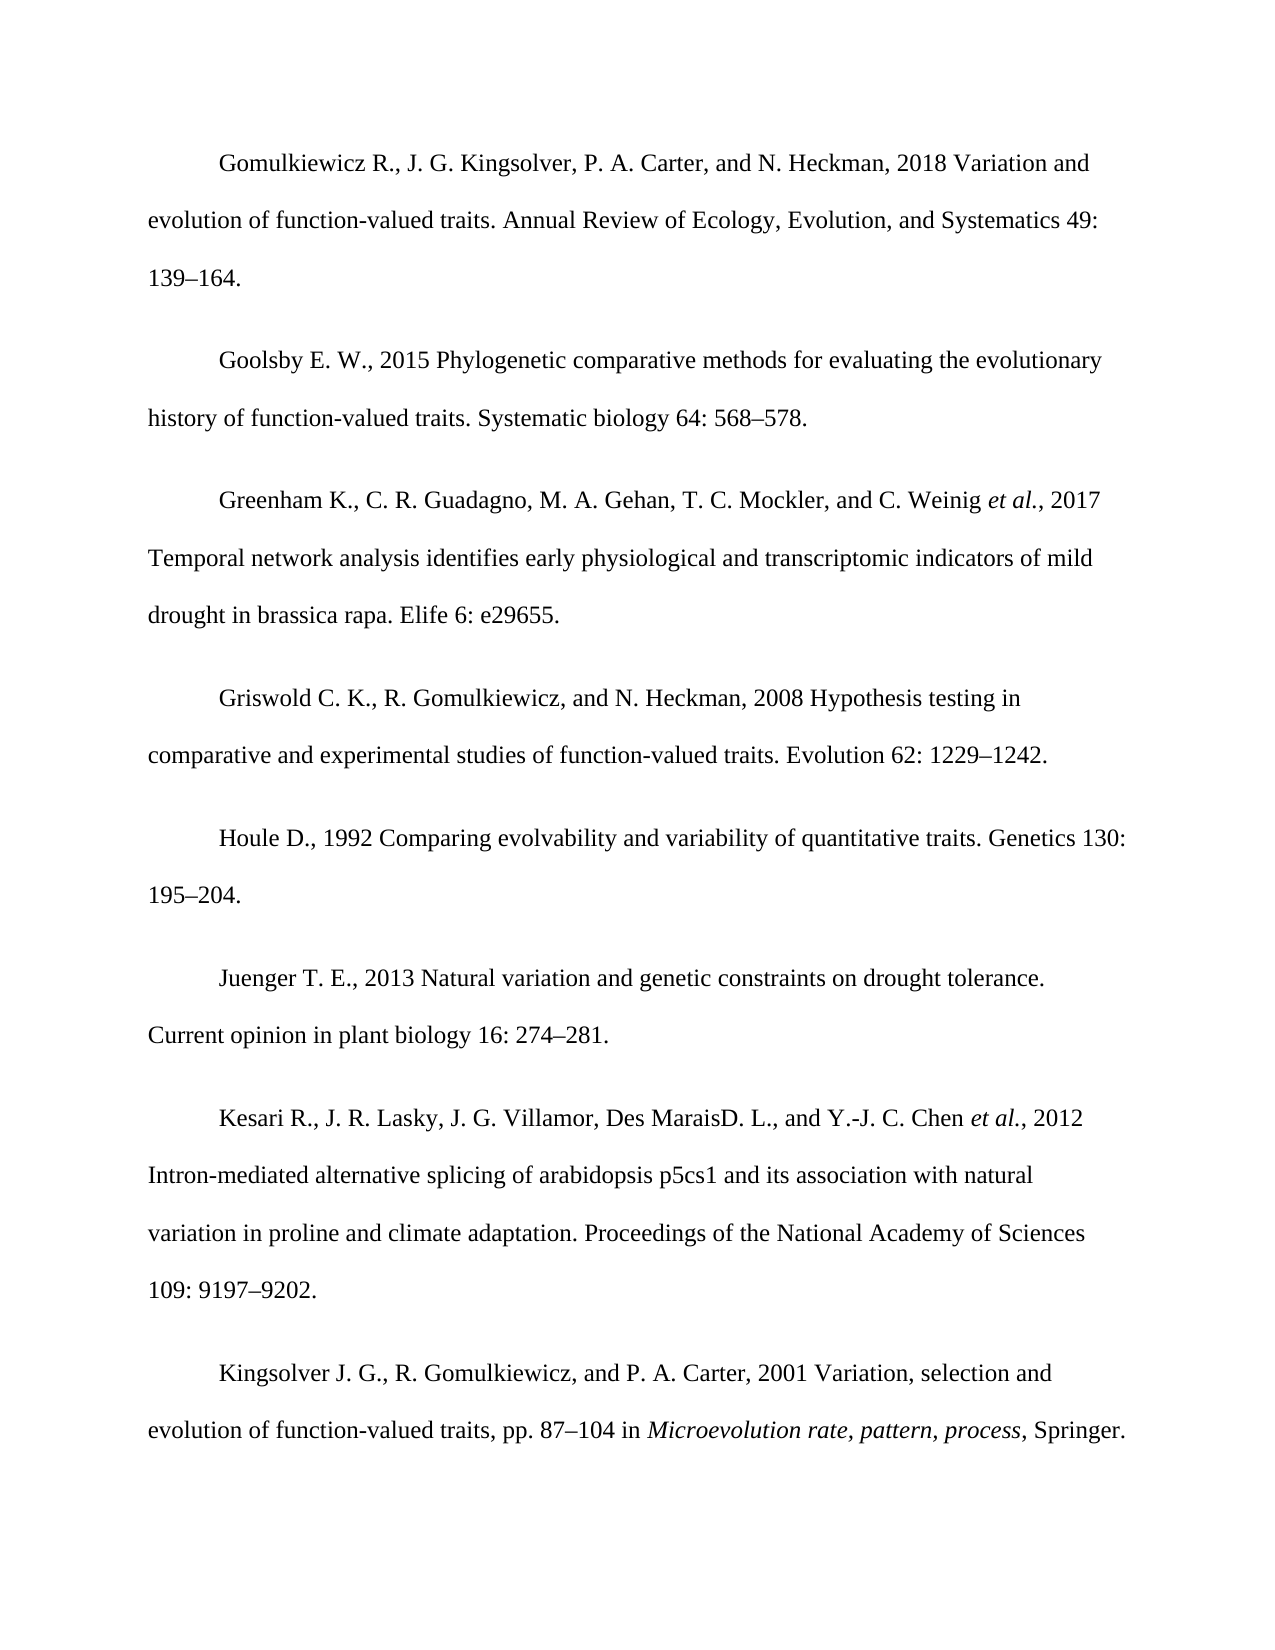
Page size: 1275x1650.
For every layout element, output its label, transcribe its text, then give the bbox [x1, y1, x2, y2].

text Greenham K., C. R. Guadagno, M. A. Gehan, T. C. Mockler, and C. Weinig et al., 2017 Temporal network analysis identifies early physiological and transcriptomic indicators of mild drought in brassica rapa. Elife 6: e29655. [148, 485, 1127, 629]
text Goolsby E. W., 2015 Phylogenetic comparative methods for evaluating the evolutionary history of function-valued traits. Systematic biology 64: 568–578. [148, 345, 1127, 431]
text Juenger T. E., 2013 Natural variation and genetic constraints on drought tolerance. Current opinion in plant biology 16: 274–281. [148, 963, 1127, 1049]
text Kesari R., J. R. Lasky, J. G. Villamor, Des MaraisD. L., and Y.-J. C. Chen et al., 2012 Intron-mediated alternative splicing of arabidopsis p5cs1 and its association with natural variation in proline and climate adaptation. Proceedings of the National Academy of Sciences 109: 9197–9202. [148, 1103, 1127, 1304]
text Houle D., 1992 Comparing evolvability and variability of quantitative traits. Genetics 130: 195–204. [148, 823, 1127, 909]
text Griswold C. K., R. Gomulkiewicz, and N. Heckman, 2008 Hypothesis testing in comparative and experimental studies of function-valued traits. Evolution 62: 1229–1242. [148, 683, 1127, 769]
text Kingsolver J. G., R. Gomulkiewicz, and P. A. Carter, 2001 Variation, selection and evolution of function-valued traits, pp. 87–104 in Microevolution rate, pattern, process, Springer. [148, 1358, 1127, 1444]
text Gomulkiewicz R., J. G. Kingsolver, P. A. Carter, and N. Heckman, 2018 Variation and evolution of function-valued traits. Annual Review of Ecology, Evolution, and Systematics 49: 139–164. [148, 148, 1127, 291]
